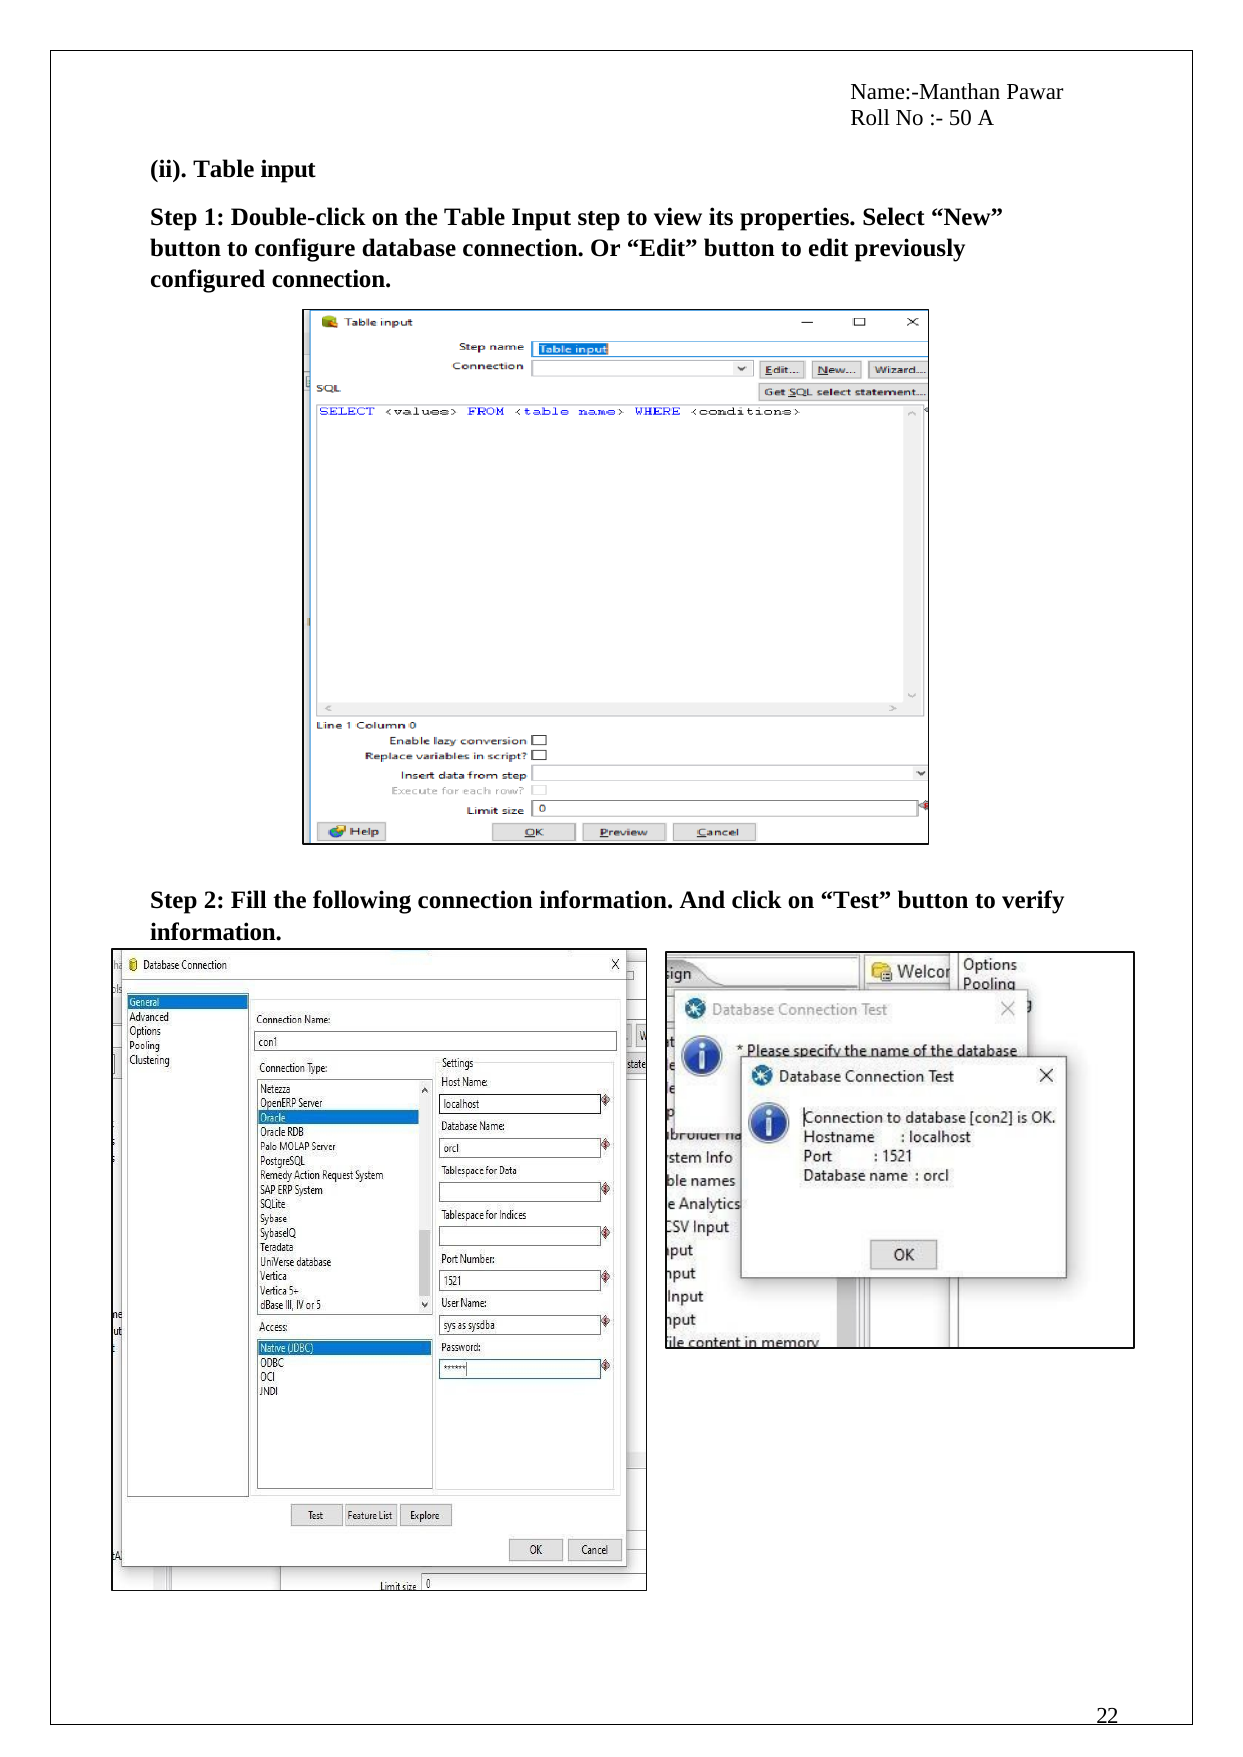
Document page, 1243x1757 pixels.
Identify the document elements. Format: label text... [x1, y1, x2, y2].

text Step 2: Fill the following connection information. And click on “Test” button to verify information. [150, 886, 1110, 945]
text (ii). Table input [150, 154, 1110, 183]
text Step 1: Double-click on the Table Input step to view its properties. Select “New” button to configure database connection. Or “Edit” button to edit previously configured connection. [150, 202, 1073, 292]
picture [667, 953, 1098, 1347]
picture [113, 950, 646, 1590]
picture [304, 310, 928, 843]
